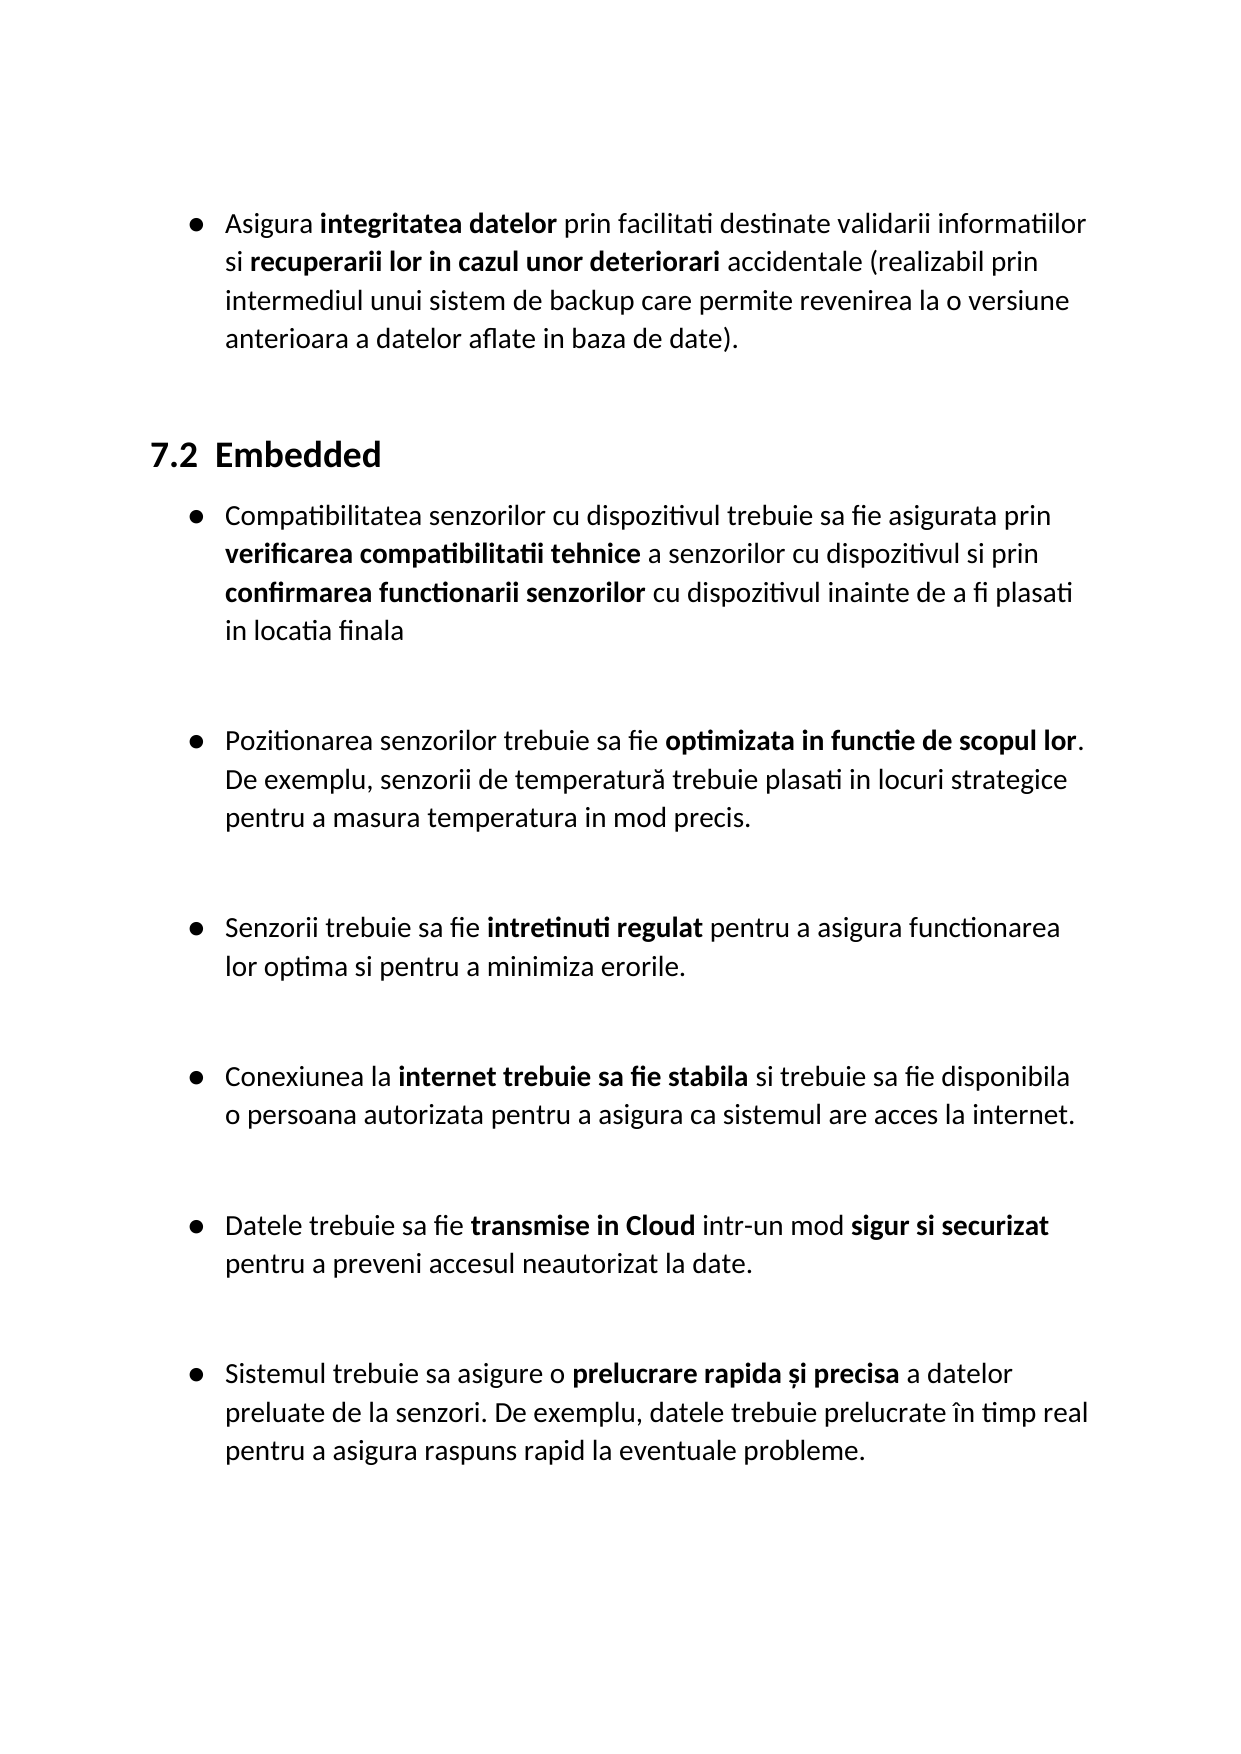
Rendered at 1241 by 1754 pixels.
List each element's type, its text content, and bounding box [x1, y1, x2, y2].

list Senzorii trebuie sa fie intretinuti regulat pentru a asigura functionarea lor optima si pentru a minimiza erorile. [187, 909, 1090, 983]
list Datele trebuie sa fie transmise in Cloud intr-un mod sigur si securizat pentru a preveni accesul neautorizat la date. [187, 1207, 1090, 1281]
list Compatibilitatea senzorilor cu dispozitivul trebuie sa fie asigurata prin verificarea compatibilitatii tehnice a senzorilor cu dispozitivul si prin confirmarea functionarii senzorilor cu dispozitivul inainte de a fi plasati in locatia finala [187, 497, 1090, 648]
list Pozitionarea senzorilor trebuie sa fie optimizata in functie de scopul lor. De exemplu, senzorii de temperatură trebuie plasati in locuri strategice pentru a masura temperatura in mod precis. [187, 722, 1090, 835]
list Conexiunea la internet trebuie sa fie stabila si trebuie sa fie disponibila o persoana autorizata pentru a asigura ca sistemul are acces la internet. [187, 1058, 1090, 1132]
list Asigura integritatea datelor prin facilitati destinate validarii informatiilor si recuperarii lor in cazul unor deteriorari accidentale (realizabil prin intermediul unui sistem de backup care permite revenirea la o versiune anterioara a datelor aflate in baza de date). [187, 205, 1090, 356]
text 7.2 Embedded [150, 431, 1090, 476]
list Sistemul trebuie sa asigure o prelucrare rapida și precisa a datelor preluate de la senzori. De exemplu, datele trebuie prelucrate în timp real pentru a asigura raspuns rapid la eventuale probleme. [187, 1355, 1090, 1468]
